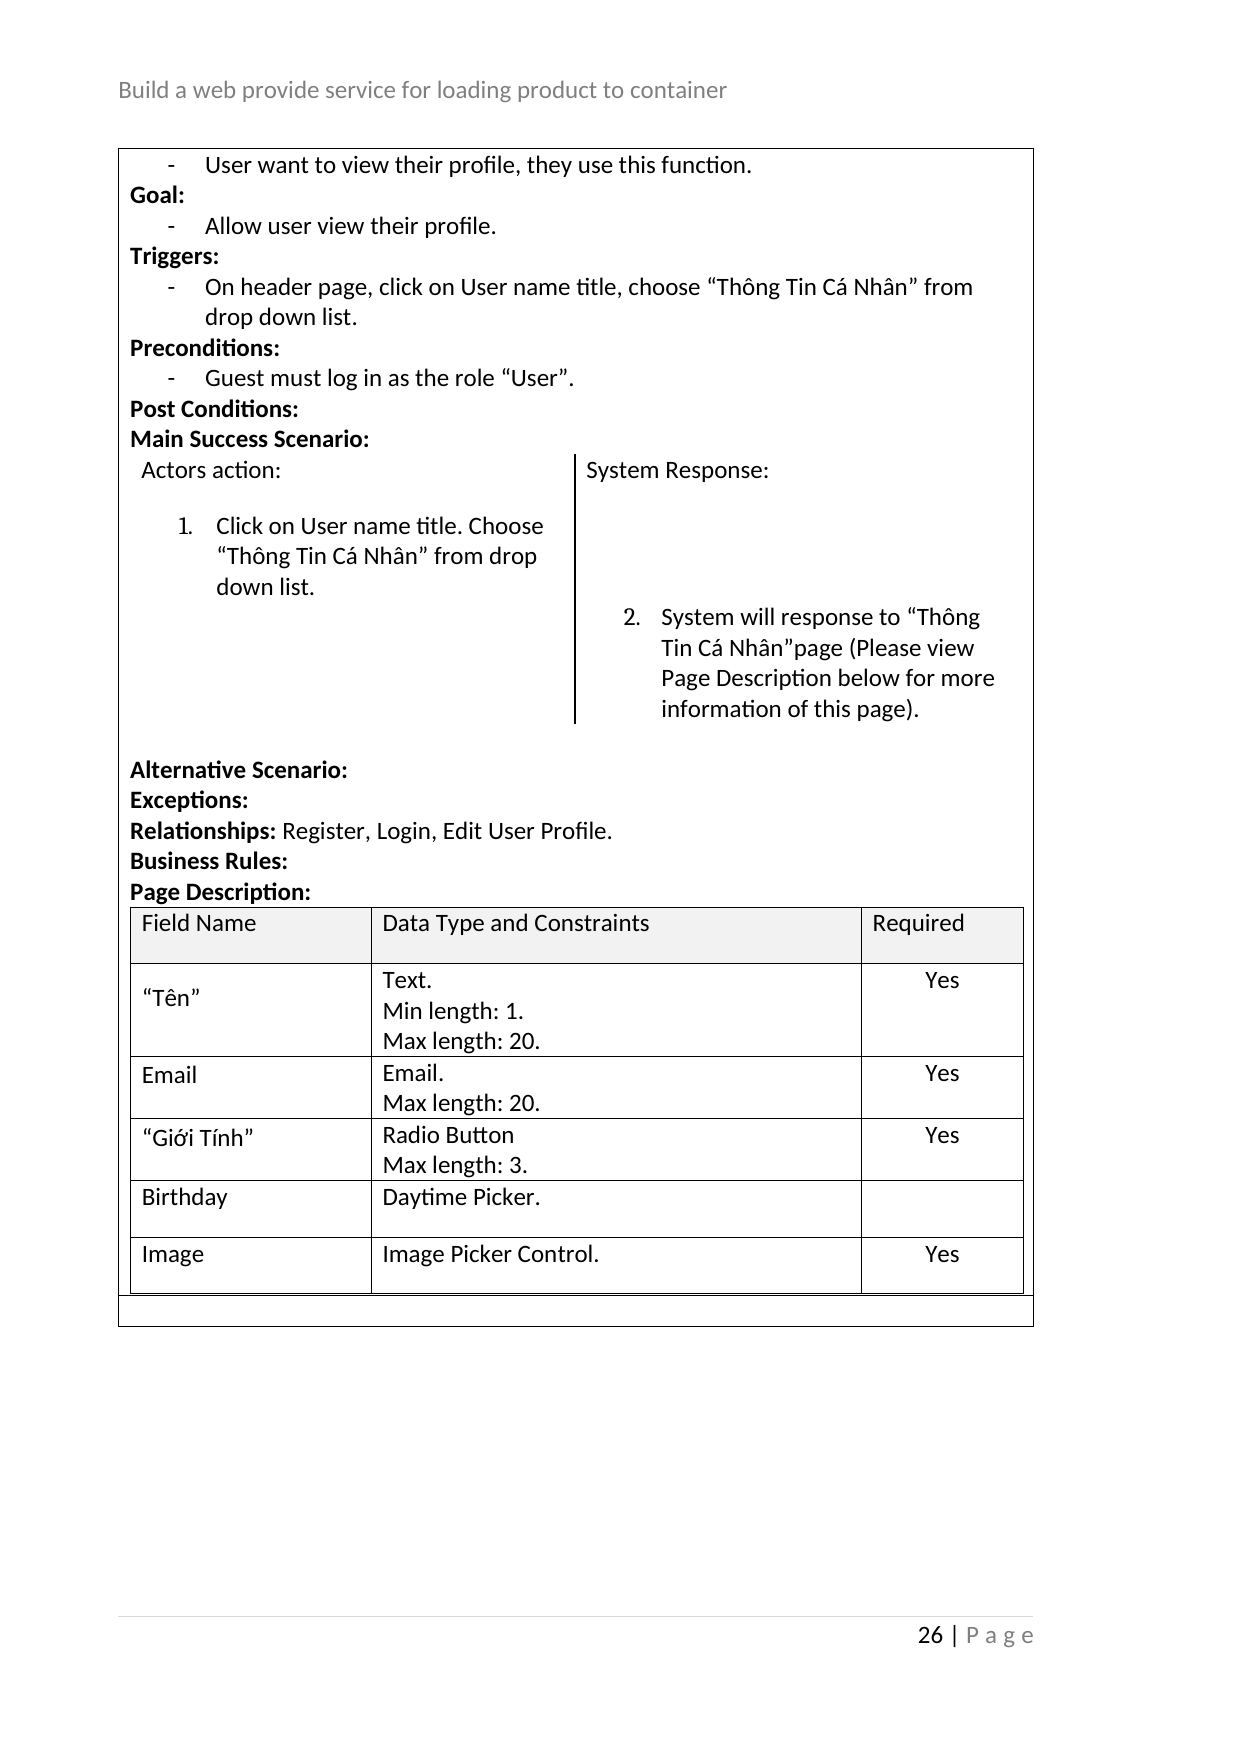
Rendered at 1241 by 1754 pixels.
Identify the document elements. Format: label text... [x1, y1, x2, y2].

table_cell [119, 1296, 1033, 1326]
